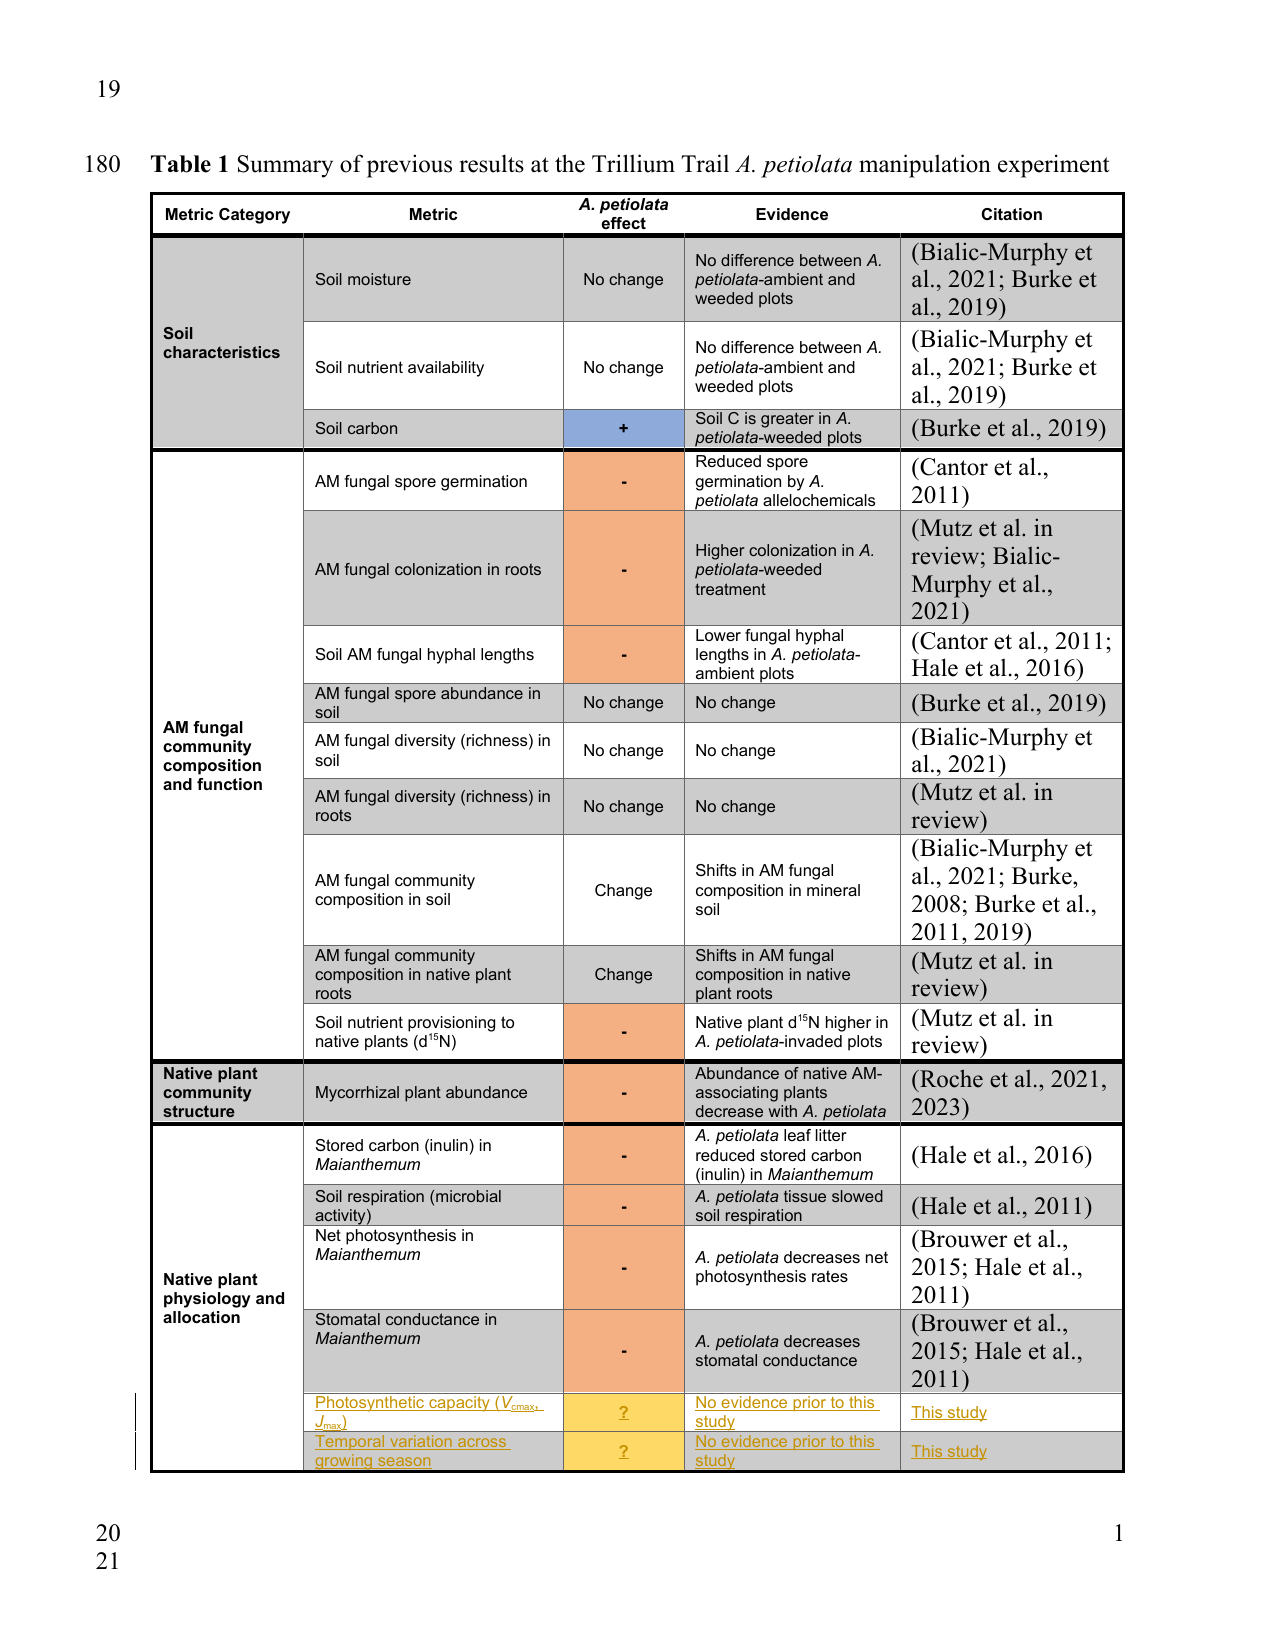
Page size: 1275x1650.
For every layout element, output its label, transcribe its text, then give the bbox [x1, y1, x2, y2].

table_cell Native plant d15N higher in A. petiolata-invaded plots [685, 1004, 900, 1059]
table_cell AM fungal community composition in soil [304, 835, 563, 945]
table_cell - [564, 1185, 684, 1225]
table_cell Stomatal conductance in Maianthemum [304, 1310, 563, 1392]
table_cell Soil nutrient provisioning to native plants (d15N) [304, 1004, 563, 1059]
table_cell Soil moisture [304, 238, 563, 321]
table_cell AM fungal colonization in roots [304, 511, 563, 625]
table_cell No change [685, 684, 900, 722]
table_header Citation [900, 195, 1122, 233]
table_cell No change [564, 322, 684, 409]
table_cell No difference between A. petiolata-ambient and weeded plots [685, 238, 900, 321]
table_cell [901, 1432, 1122, 1470]
table_cell - [564, 452, 684, 510]
table_cell [901, 238, 1122, 321]
table_cell [564, 1432, 684, 1470]
table_cell Soil nutrient availability [304, 322, 563, 409]
table_cell Shifts in AM fungal composition in mineral soil [685, 835, 900, 945]
table_cell AM fungal community composition and function [153, 452, 303, 1059]
table_cell Soil carbon [304, 410, 563, 447]
table_cell A. petiolata tissue slowed soil respiration [685, 1185, 900, 1225]
table_cell Change [564, 946, 684, 1003]
table_cell Reduced spore germination by A. petiolata allelochemicals [685, 452, 900, 510]
table_cell Mycorrhizal plant abundance [304, 1064, 563, 1121]
table_cell Higher colonization in A. petiolata-weeded treatment [685, 511, 900, 625]
table_cell A. petiolata leaf litter reduced stored carbon (inulin) in Maianthemum [685, 1126, 900, 1184]
table_cell [304, 1394, 563, 1431]
table_cell [901, 626, 1122, 683]
table_cell No change [685, 779, 900, 834]
table_cell A. petiolata decreases net photosynthesis rates [685, 1226, 900, 1309]
table_cell - [564, 1004, 684, 1059]
table_cell - [564, 1310, 684, 1392]
table_cell Shifts in AM fungal composition in native plant roots [685, 946, 900, 1003]
table_cell Native plant physiology and allocation [153, 1126, 303, 1470]
table_cell AM fungal spore germination [304, 452, 563, 510]
table_cell [564, 1394, 684, 1431]
table_cell No change [564, 723, 684, 778]
table_cell Stored carbon (inulin) in Maianthemum [304, 1126, 563, 1184]
table_cell Lower fungal hyphal lengths in A. petiolata-ambient plots [685, 626, 900, 683]
table_cell [901, 835, 1122, 945]
table_cell [685, 1432, 900, 1470]
table_cell - [564, 1064, 684, 1121]
table_cell Soil respiration (microbial activity) [304, 1185, 563, 1225]
table_cell - [564, 1226, 684, 1309]
table_cell AM fungal community composition in native plant roots [304, 946, 563, 1003]
text Table 1 Summary of previous results at the Trillium Trail A. petiolata manipulation experiment [150, 150, 1125, 178]
table_cell [901, 1394, 1122, 1431]
table_cell Soil characteristics [153, 238, 303, 447]
table_cell + [564, 410, 684, 447]
table_cell No change [685, 723, 900, 778]
table_cell Native plant community structure [153, 1064, 303, 1121]
table_cell [304, 1432, 563, 1470]
table_cell AM fungal diversity (richness) in soil [304, 723, 563, 778]
table_cell [901, 946, 1122, 1003]
table_cell Soil AM fungal hyphal lengths [304, 626, 563, 683]
table_cell Soil C is greater in A. petiolata-weeded plots [685, 410, 900, 447]
table_cell [901, 1064, 1122, 1121]
table_header Metric [304, 195, 563, 233]
table_header Evidence [684, 195, 900, 233]
table_cell AM fungal diversity (richness) in roots [304, 779, 563, 834]
table_cell - [564, 626, 684, 683]
table_cell [685, 1394, 900, 1431]
table_header Metric Category [153, 195, 303, 233]
table_header A. petiolata effect [563, 195, 684, 233]
table_cell No change [564, 684, 684, 722]
table_cell [901, 511, 1122, 625]
table_cell - [564, 1126, 684, 1184]
table_cell - [564, 511, 684, 625]
table_cell No change [564, 779, 684, 834]
table_cell No difference between A. petiolata-ambient and weeded plots [685, 322, 900, 409]
table_cell A. petiolata decreases stomatal conductance [685, 1310, 900, 1392]
table_cell No change [564, 238, 684, 321]
table_cell AM fungal spore abundance in soil [304, 684, 563, 722]
table_cell Abundance of native AM-associating plants decrease with A. petiolata [685, 1064, 900, 1121]
table_cell Change [564, 835, 684, 945]
table_cell Net photosynthesis in Maianthemum [304, 1226, 563, 1309]
